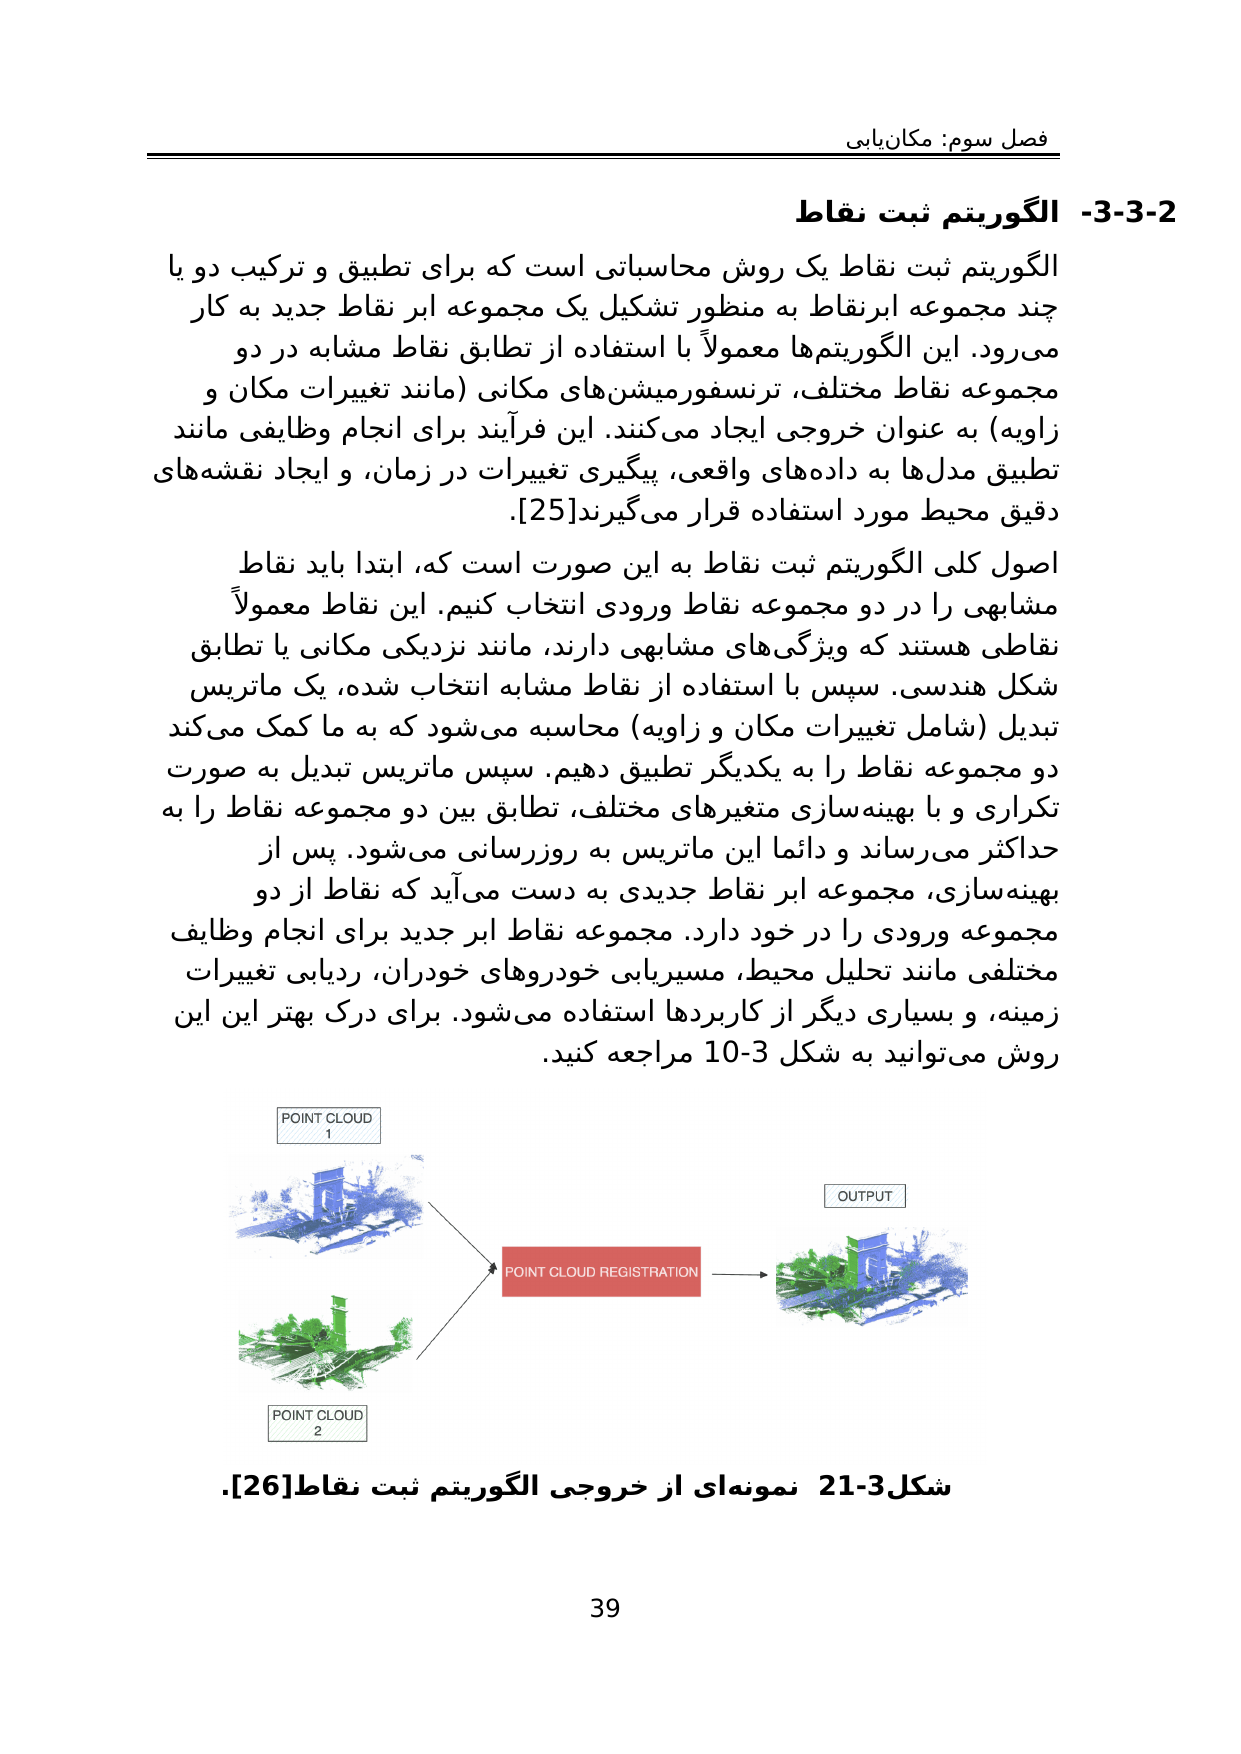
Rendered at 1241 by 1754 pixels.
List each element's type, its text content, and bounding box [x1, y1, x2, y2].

subtitle الگوریتم ثبت نقاط [150, 196, 1060, 229]
text اصول کلی الگوریتم ثبت نقاط به این صورت است که، ابتدا باید نقاط مشابهی را در دو مجموعه نقاط ورودی انتخاب کنیم. این نقاط معمولاً نقاطی هستند که ویژگی‌های مشابهی دارند، مانند نزدیکی مکانی یا تطابق شکل هندسی. سپس با استفاده از نقاط مشابه انتخاب شده، یک ماتریس تبدیل (شامل تغییرات مکان و زاویه) محاسبه می‌شود که به ما کمک می‌کند دو مجموعه نقاط را به یکدیگر تطبیق دهیم. سپس ماتریس تبدیل به صورت تکراری و با بهینه‌سازی متغیرهای مختلف، تطابق بین دو مجموعه نقاط را به حداکثر می‌رساند و دائما این ماتریس به روزرسانی می‌شود. پس از بهینه‌سازی، مجموعه ابر نقاط جدیدی به دست می‌آید که نقاط از دو مجموعه ورودی را در خود دارد. مجموعه نقاط ابر جدید برای انجام وظایف مختلفی مانند تحلیل محیط، مسیریابی خودروهای خودران، ردیابی تغییرات زمینه، و بسیاری دیگر از کاربردها استفاده می‌شود. برای درک بهتر این این روش می‌توانید به شکل 3-10 مراجعه کنید. [150, 546, 1060, 1069]
picture [223, 1088, 987, 1465]
text الگوریتم ثبت نقاط یک روش محاسباتی است که برای تطبیق و ترکیب دو یا چند مجموعه ابرنقاط به منظور تشکیل یک مجموعه ابر نقاط جدید به کار می‌رود. این الگوریتم‌ها معمولاً با استفاده از تطابق نقاط مشابه در دو مجموعه نقاط مختلف، ترنسفورمیشن‌های مکانی (مانند تغییرات مکان و زاویه) به عنوان خروجی ایجاد می‌کنند. این فرآیند برای انجام وظایفی مانند تطبیق مدل‌ها به داده‌های واقعی، پیگیری تغییرات در زمان، و ایجاد نقشه‌های دقیق محیط مورد استفاده قرار می‌گیرند[25]. [150, 249, 1060, 527]
